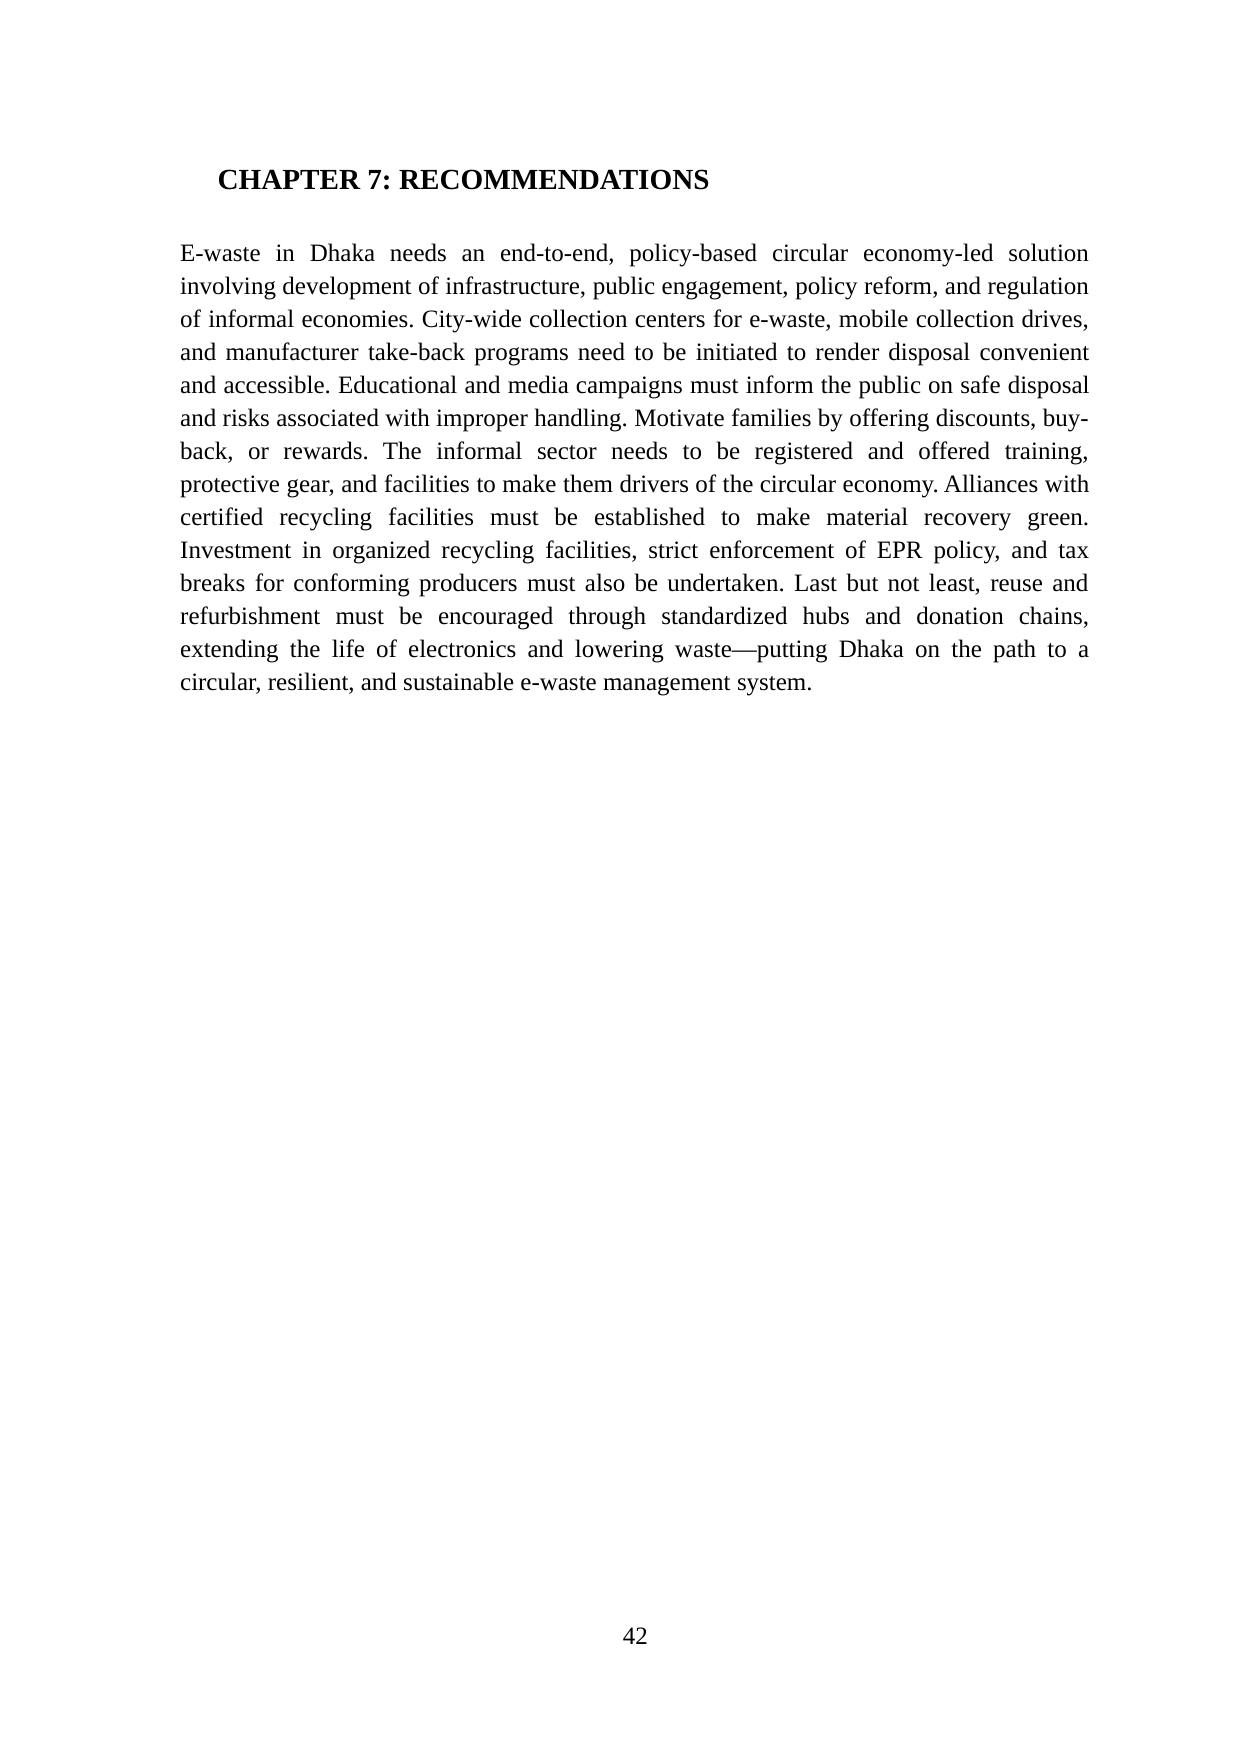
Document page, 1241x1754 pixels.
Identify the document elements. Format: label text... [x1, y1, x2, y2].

text E-waste in Dhaka needs an end-to-end, policy-based circular economy-led solution involving development of infrastructure, public engagement, policy reform, and regulation of informal economies. City-wide collection centers for e-waste, mobile collection drives, and manufacturer take-back programs need to be initiated to render disposal convenient and accessible. Educational and media campaigns must inform the public on safe disposal and risks associated with improper handling. Motivate families by offering discounts, buy-back, or rewards. The informal sector needs to be registered and offered training, protective gear, and facilities to make them drivers of the circular economy. Alliances with certified recycling facilities must be established to make material recovery green. Investment in organized recycling facilities, strict enforcement of EPR policy, and tax breaks for conforming producers must also be undertaken. Last but not least, reuse and refurbishment must be encouraged through standardized hubs and donation chains, extending the life of electronics and lowering waste—putting Dhaka on the path to a circular, resilient, and sustainable e-waste management system. [180, 238, 1090, 696]
subtitle Recommendations [217, 162, 1090, 196]
